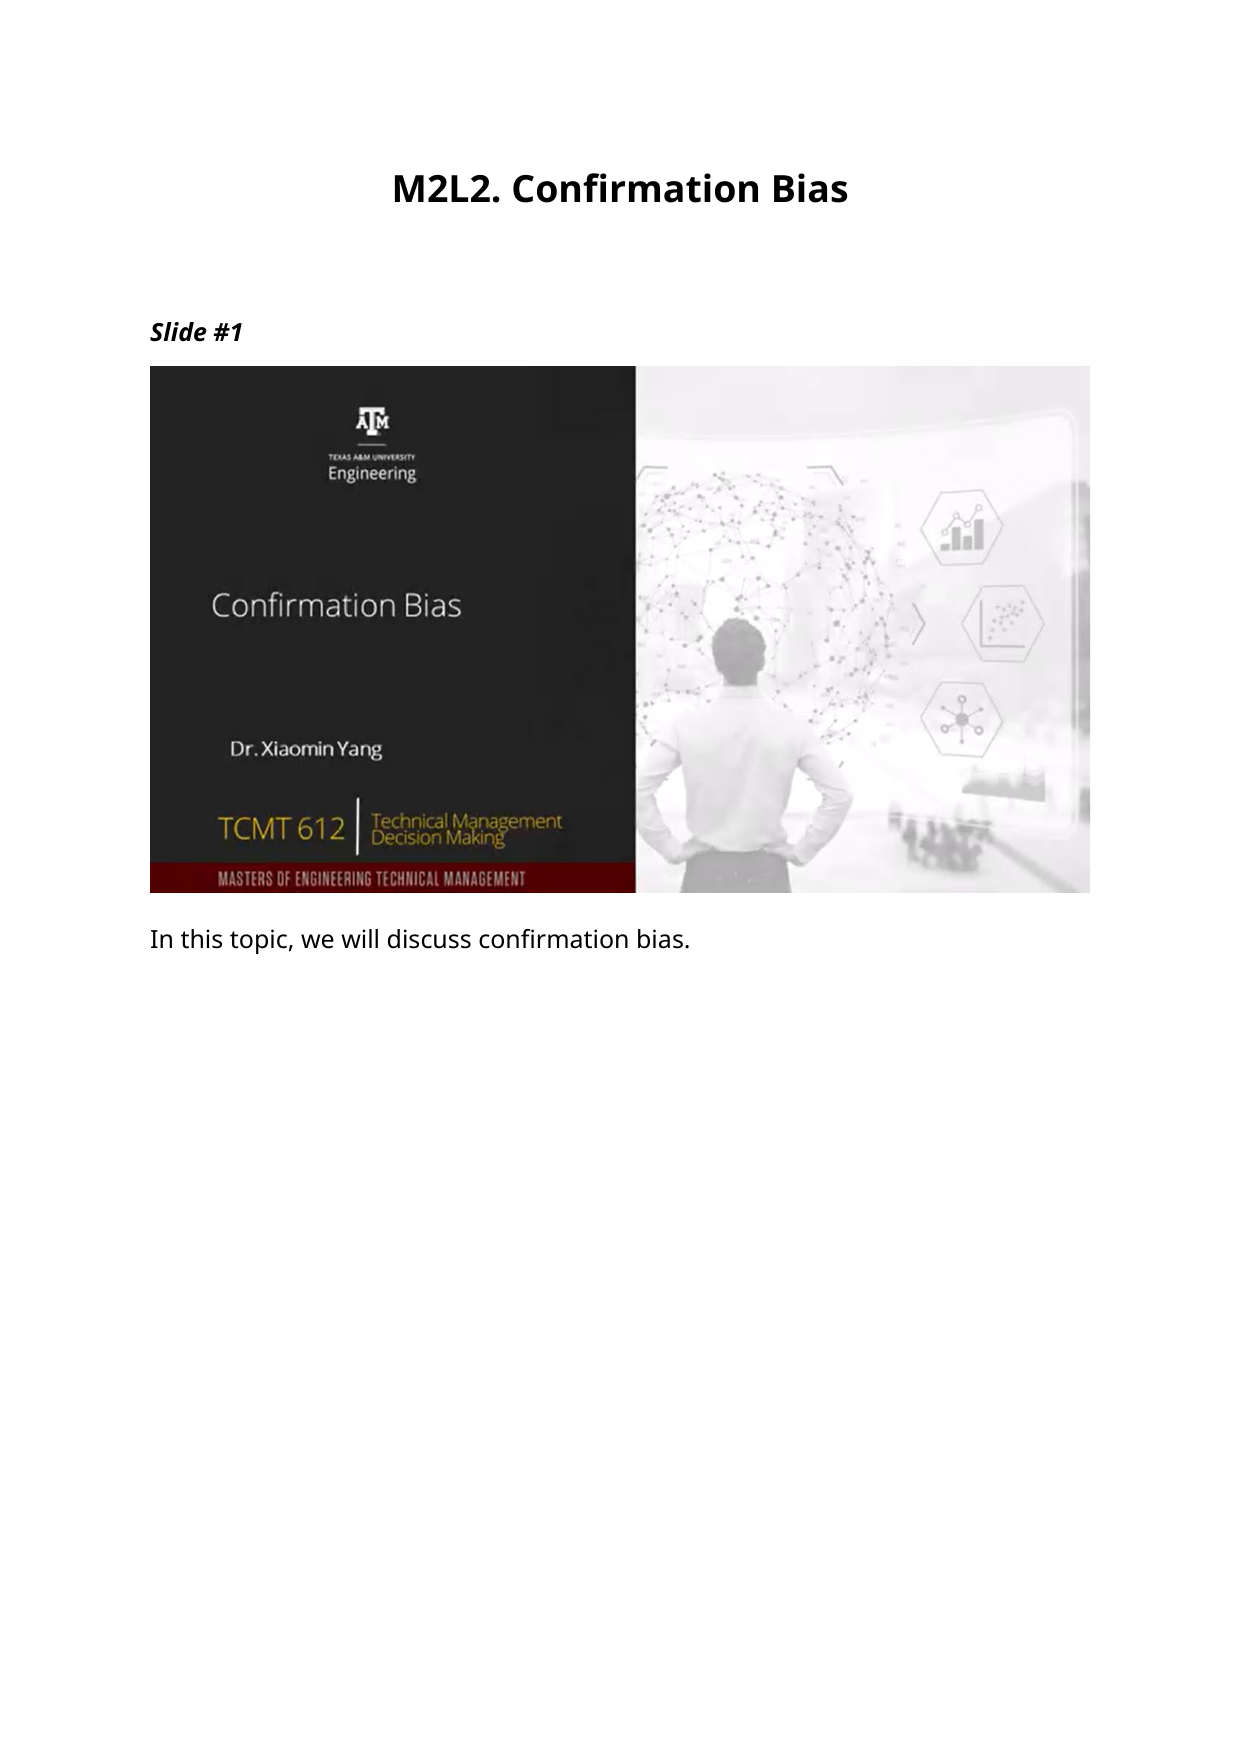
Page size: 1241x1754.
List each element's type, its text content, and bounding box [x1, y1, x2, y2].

subtitle M2L2. Confirmation Bias [150, 162, 1090, 213]
text In this topic, we will discuss confirmation bias. [150, 922, 1090, 956]
subtitle Slide #1 [150, 315, 1090, 366]
picture [150, 366, 1091, 893]
